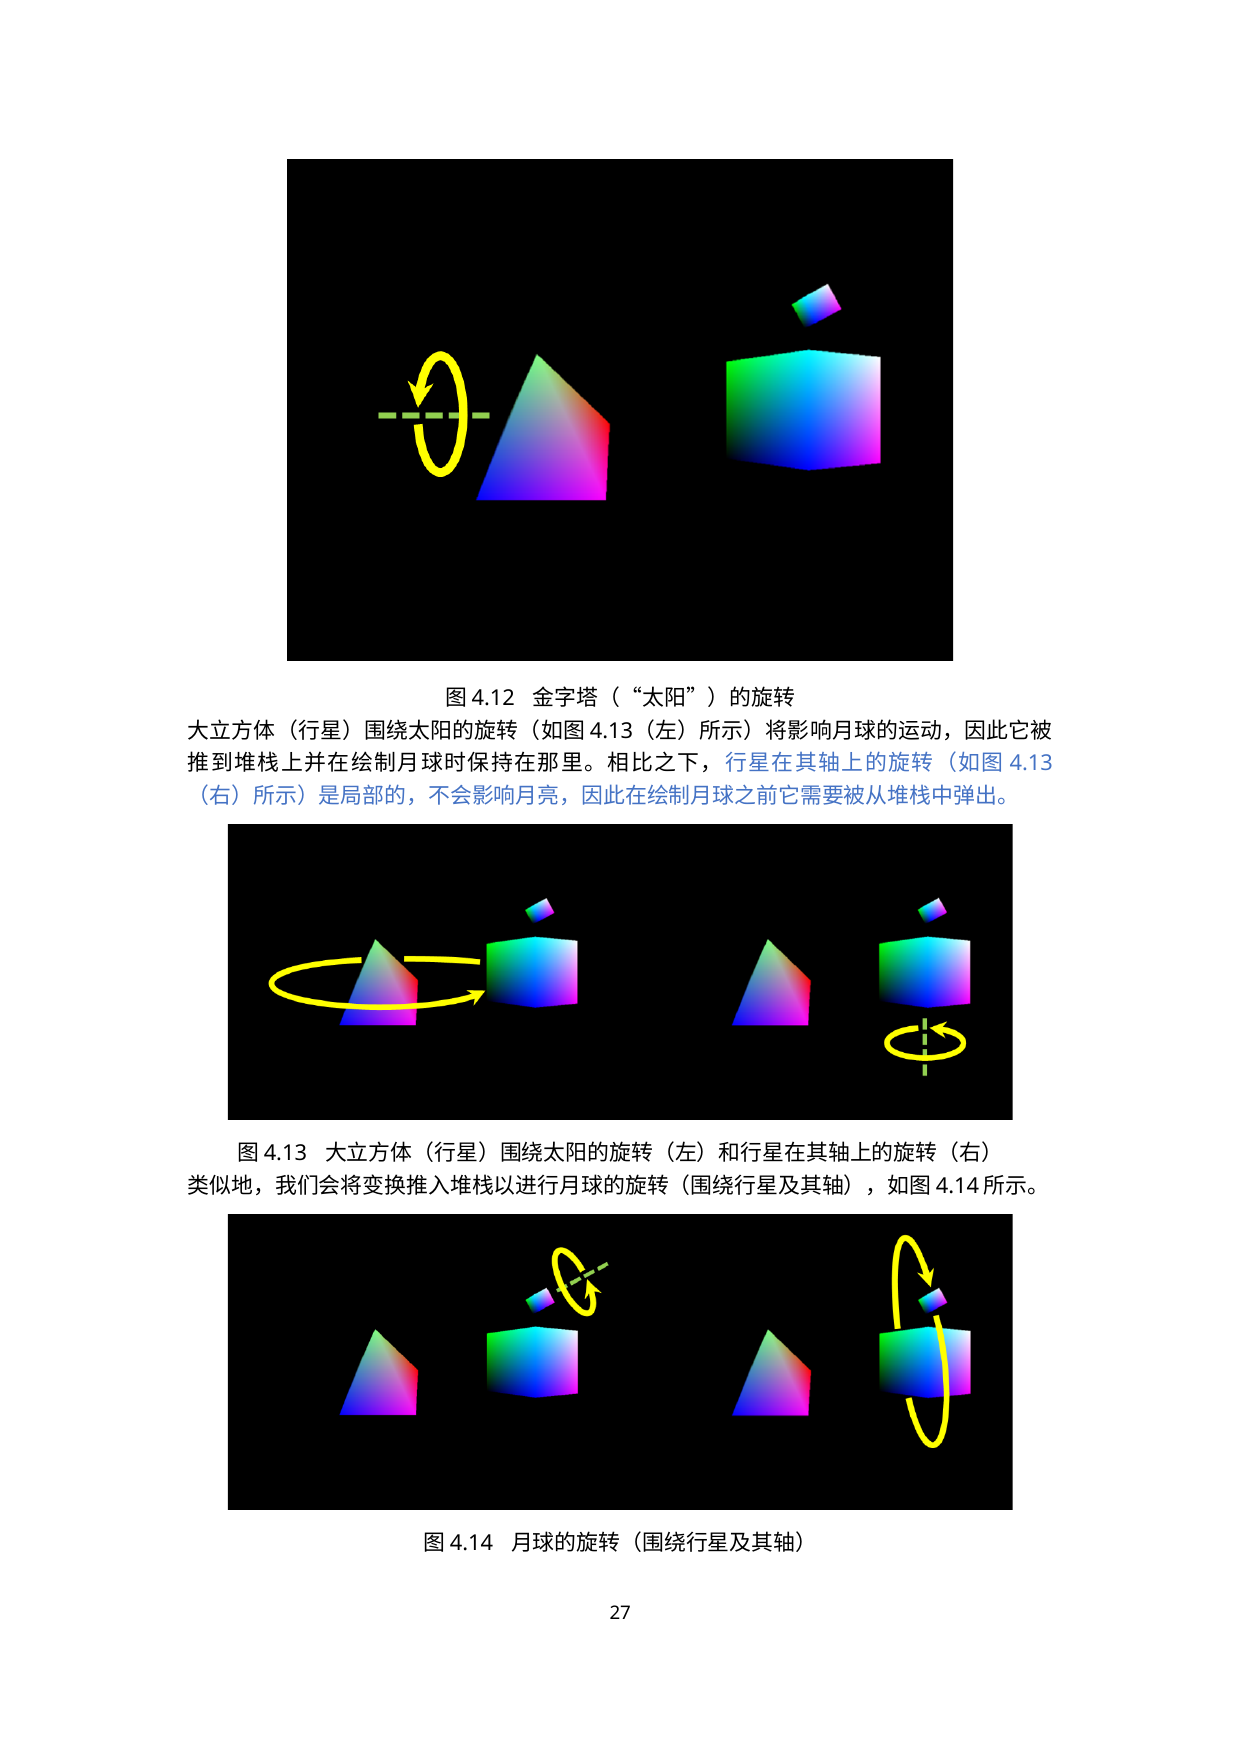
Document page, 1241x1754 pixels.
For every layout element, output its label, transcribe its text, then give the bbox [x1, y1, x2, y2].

picture [227, 1214, 1013, 1510]
text 图4.13 大立方体（行星）围绕太阳的旋转（左）和行星在其轴上的旋转（右） [187, 1135, 1053, 1167]
picture [287, 159, 954, 661]
text 类似地，我们会将变换推入堆栈以进行月球的旋转（围绕行星及其轴），如图4.14所示。 [187, 1167, 1053, 1200]
text 图4.12 金字塔（“太阳”）的旋转 [187, 680, 1053, 712]
text 大立方体（行星）围绕太阳的旋转（如图4.13（左）所示）将影响月球的运动，因此它被推到堆栈上并在绘制月球时保持在那里。相比之下，行星在其轴上的旋转（如图4.13（右）所示）是局部的，不会影响月亮，因此在绘制月球之前它需要被从堆栈中弹出。 [187, 712, 1053, 810]
picture [227, 824, 1013, 1120]
text 图4.14 月球的旋转（围绕行星及其轴） [187, 1525, 1053, 1557]
